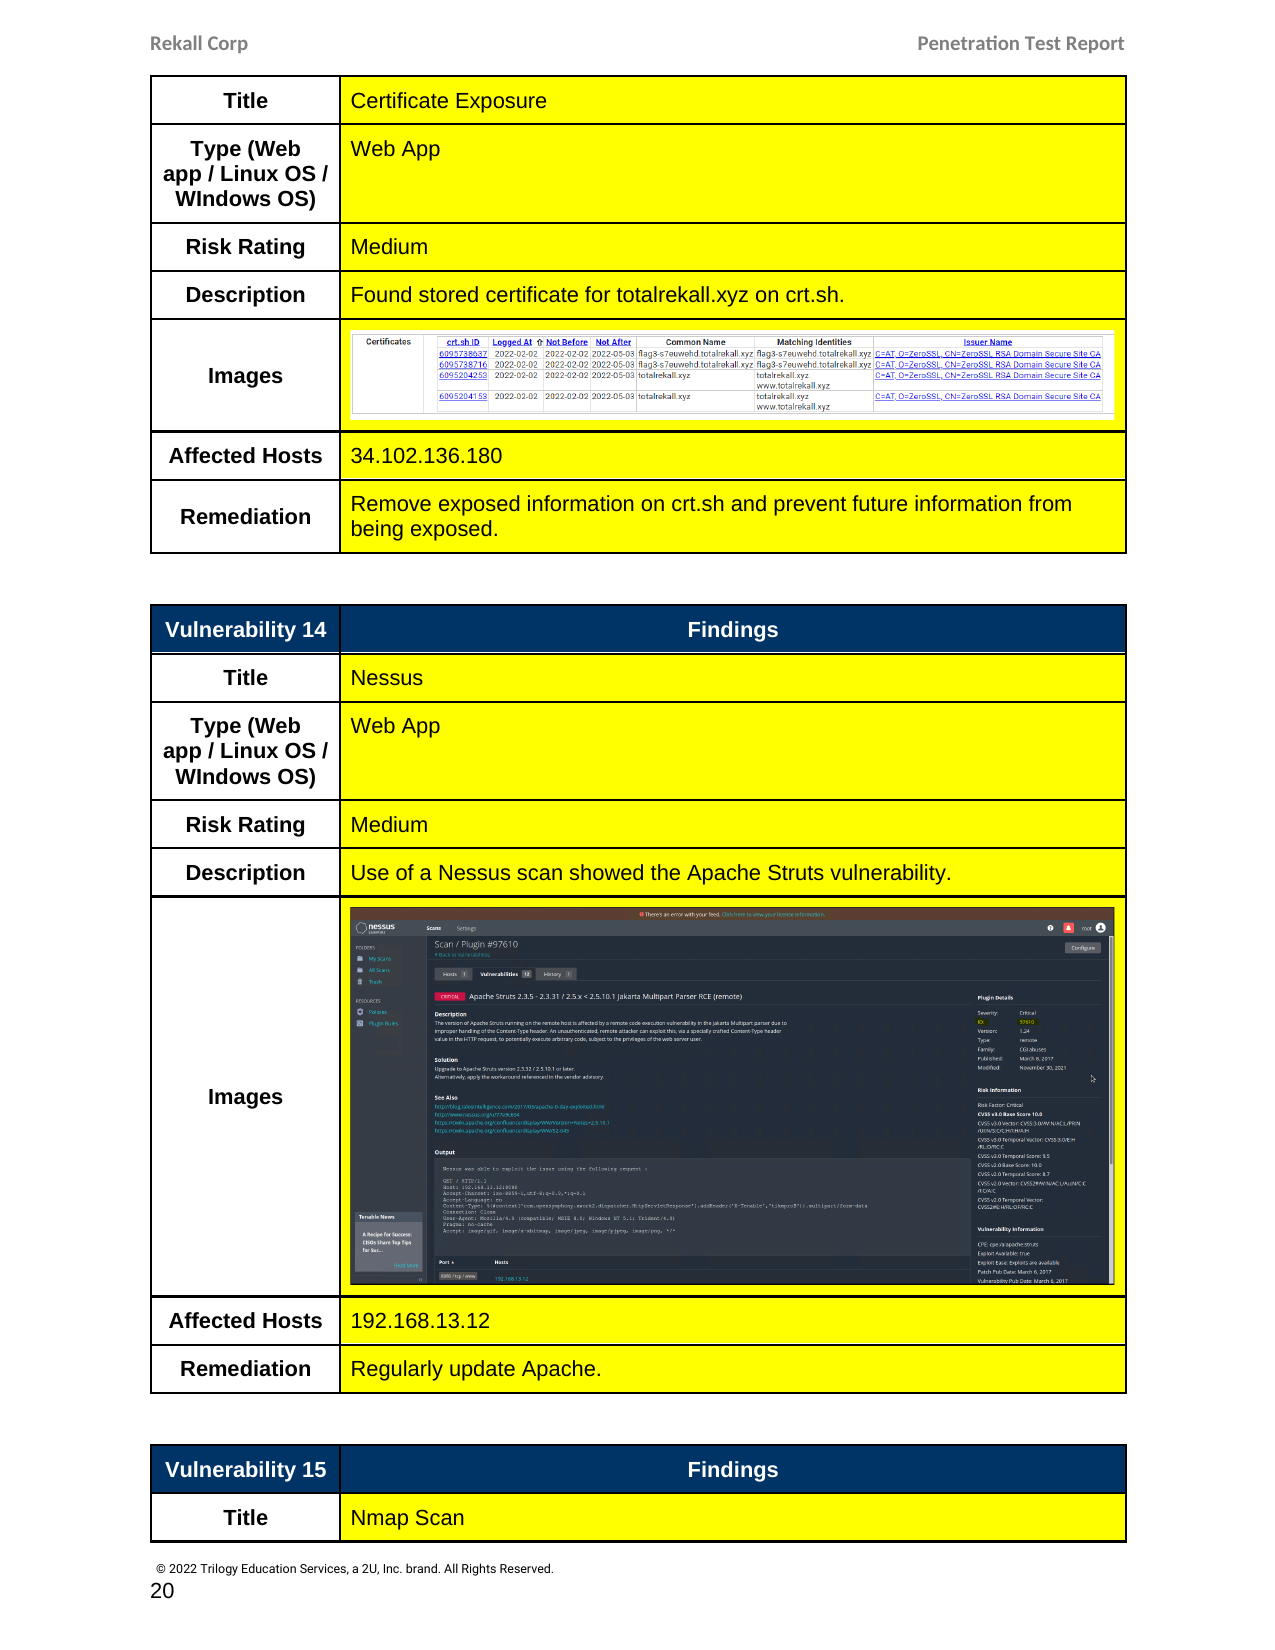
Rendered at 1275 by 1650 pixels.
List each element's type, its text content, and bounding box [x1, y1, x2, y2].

table_header Findings [341, 1446, 1125, 1492]
table_header Findings [341, 606, 1125, 652]
table_cell Risk Rating [152, 224, 339, 270]
table_cell Description [152, 272, 339, 318]
table_cell Remediation [152, 1346, 339, 1392]
table_cell Found stored certificate for totalrekall.xyz on crt.sh. [341, 272, 1125, 318]
table_cell Type (Web app / Linux OS / WIndows OS) [152, 703, 339, 799]
table_cell [341, 320, 1125, 430]
table_cell Title [152, 655, 339, 701]
table_header Vulnerability 14 [152, 606, 339, 652]
table_cell 192.168.13.12 [341, 1298, 1125, 1343]
table_cell Use of a Nessus scan showed the Apache Struts vulnerability. [341, 849, 1125, 895]
table_cell Images [152, 898, 339, 1295]
table_cell Nmap Scan [341, 1494, 1125, 1540]
table_cell Nessus [341, 655, 1125, 701]
table_cell [341, 898, 1125, 1295]
table_cell Type (Web app / Linux OS / WIndows OS) [152, 125, 339, 222]
table_cell Images [152, 320, 339, 430]
table_cell Description [152, 849, 339, 895]
table_cell Affected Hosts [152, 433, 339, 478]
table_cell Web App [341, 703, 1125, 799]
table_cell Remove exposed information on crt.sh and prevent future information from being exposed. [341, 481, 1125, 552]
table_cell Title [152, 77, 339, 123]
table_cell Remediation [152, 481, 339, 552]
table_cell Title [152, 1494, 339, 1540]
table_cell Affected Hosts [152, 1298, 339, 1343]
table_cell Web App [341, 125, 1125, 222]
table_cell 34.102.136.180 [341, 433, 1125, 478]
table_cell Regularly update Apache. [341, 1346, 1125, 1392]
table_cell Risk Rating [152, 801, 339, 847]
picture [350, 330, 1115, 420]
table_cell Certificate Exposure [341, 77, 1125, 123]
table_cell Medium [341, 801, 1125, 847]
table_cell Medium [341, 224, 1125, 270]
picture [350, 907, 1115, 1285]
table_header Vulnerability 15 [152, 1446, 339, 1492]
